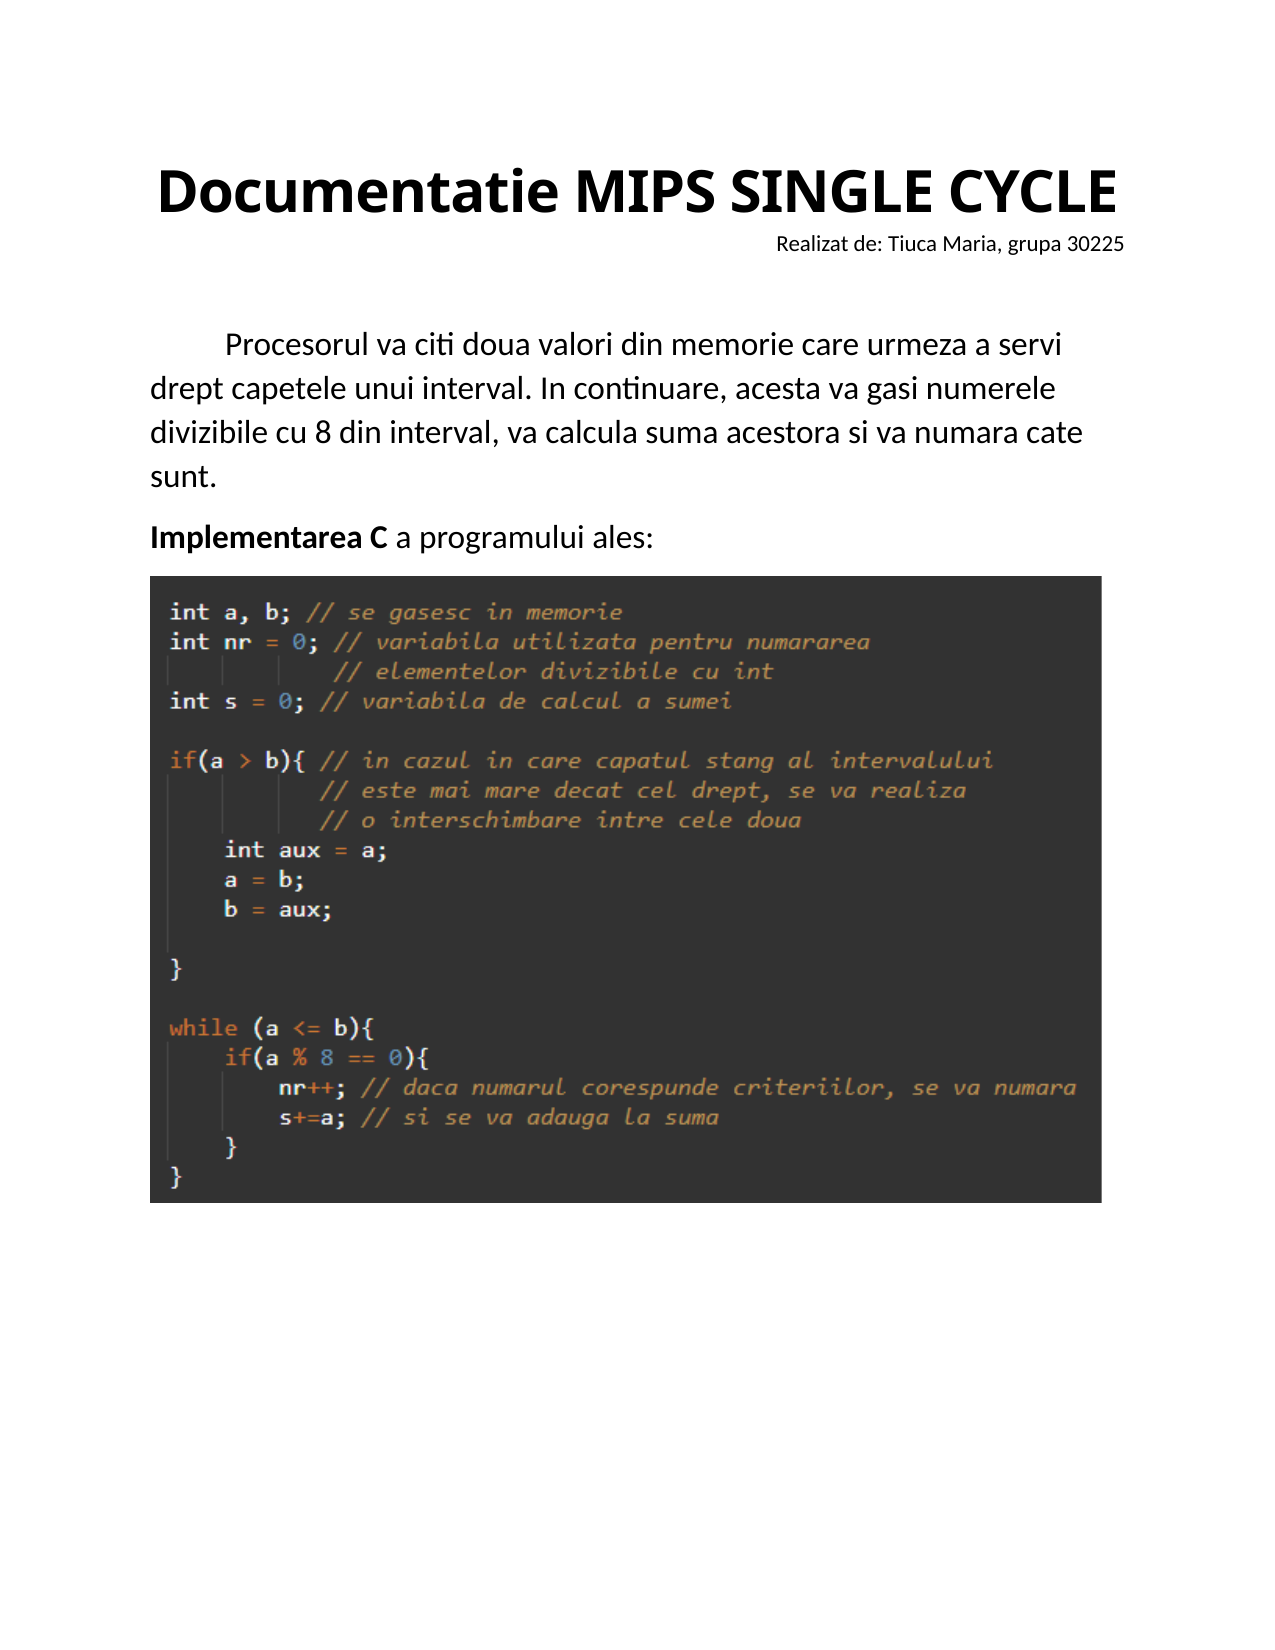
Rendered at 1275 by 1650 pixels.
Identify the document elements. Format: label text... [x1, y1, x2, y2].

picture [150, 576, 1102, 1203]
title Documentatie MIPS SINGLE CYCLE [150, 150, 1125, 229]
text Realizat de: Tiuca Maria, grupa 30225 [150, 229, 1125, 257]
text Implementarea C a programului ales: [150, 516, 1125, 556]
text Procesorul va citi doua valori din memorie care urmeza a servi drept capetele unui interval. In continuare, acesta va gasi numerele divizibile cu 8 din interval, va calcula suma acestora si va numara cate sunt. [150, 323, 1125, 496]
